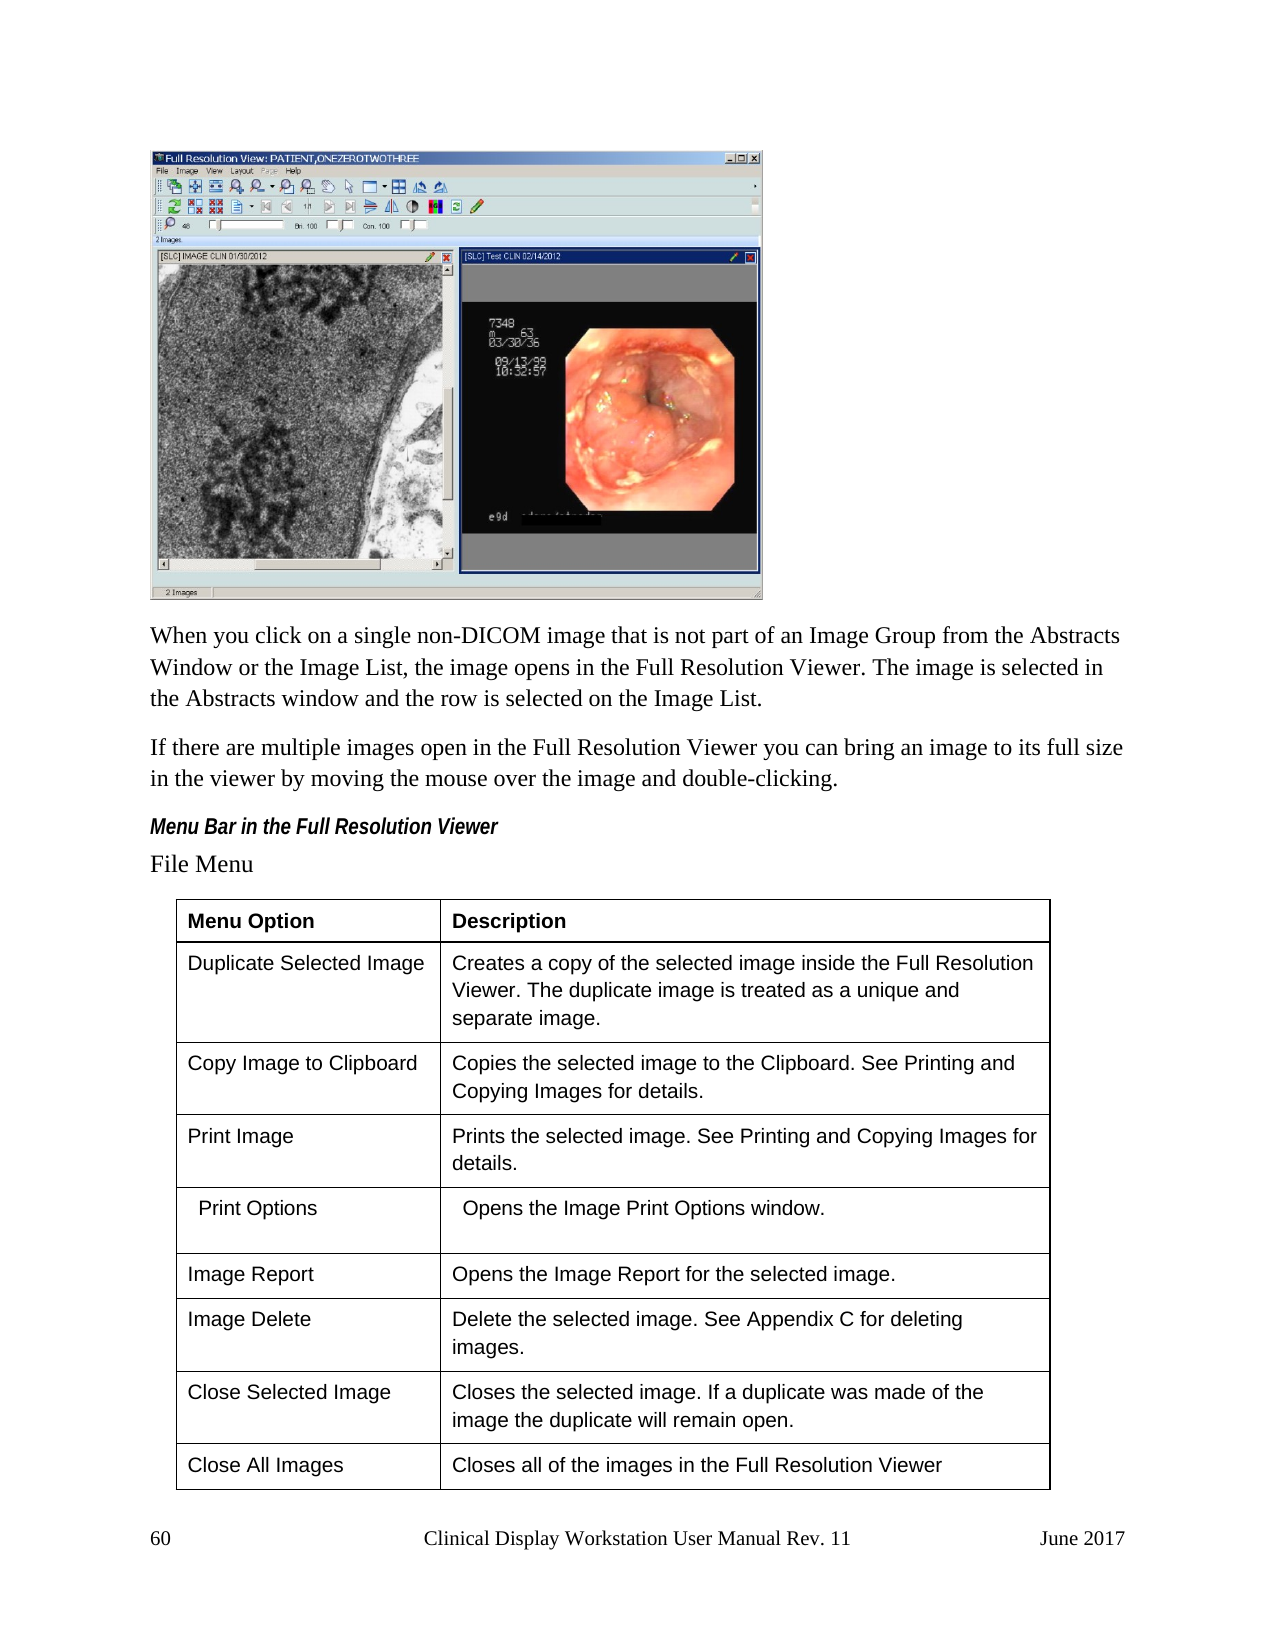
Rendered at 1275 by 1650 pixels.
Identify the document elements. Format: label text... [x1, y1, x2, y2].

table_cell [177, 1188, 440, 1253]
picture [150, 150, 763, 600]
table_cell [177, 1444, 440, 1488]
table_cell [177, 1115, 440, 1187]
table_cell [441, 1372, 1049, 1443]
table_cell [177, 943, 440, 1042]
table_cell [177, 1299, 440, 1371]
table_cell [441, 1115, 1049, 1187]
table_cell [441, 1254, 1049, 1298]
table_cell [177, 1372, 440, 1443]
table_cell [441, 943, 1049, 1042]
subtitle Menu Bar in the Full Resolution Viewer [150, 813, 1125, 839]
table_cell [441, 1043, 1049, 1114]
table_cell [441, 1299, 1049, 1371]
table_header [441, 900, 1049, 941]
text When you click on a single non-DICOM image that is not part of an Image Group from the Abstracts Window or the Image List, the image opens in the Full Resolution Viewer. The image is selected in the Abstracts window and the row is selected on the Image List. [150, 621, 1125, 712]
text If there are multiple images open in the Full Resolution Viewer you can bring an image to its full size in the viewer by moving the mouse over the image and double-clicking. [150, 733, 1125, 792]
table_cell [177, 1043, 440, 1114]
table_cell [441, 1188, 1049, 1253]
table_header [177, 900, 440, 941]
text File Menu [150, 849, 1125, 878]
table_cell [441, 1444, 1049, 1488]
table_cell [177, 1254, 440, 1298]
